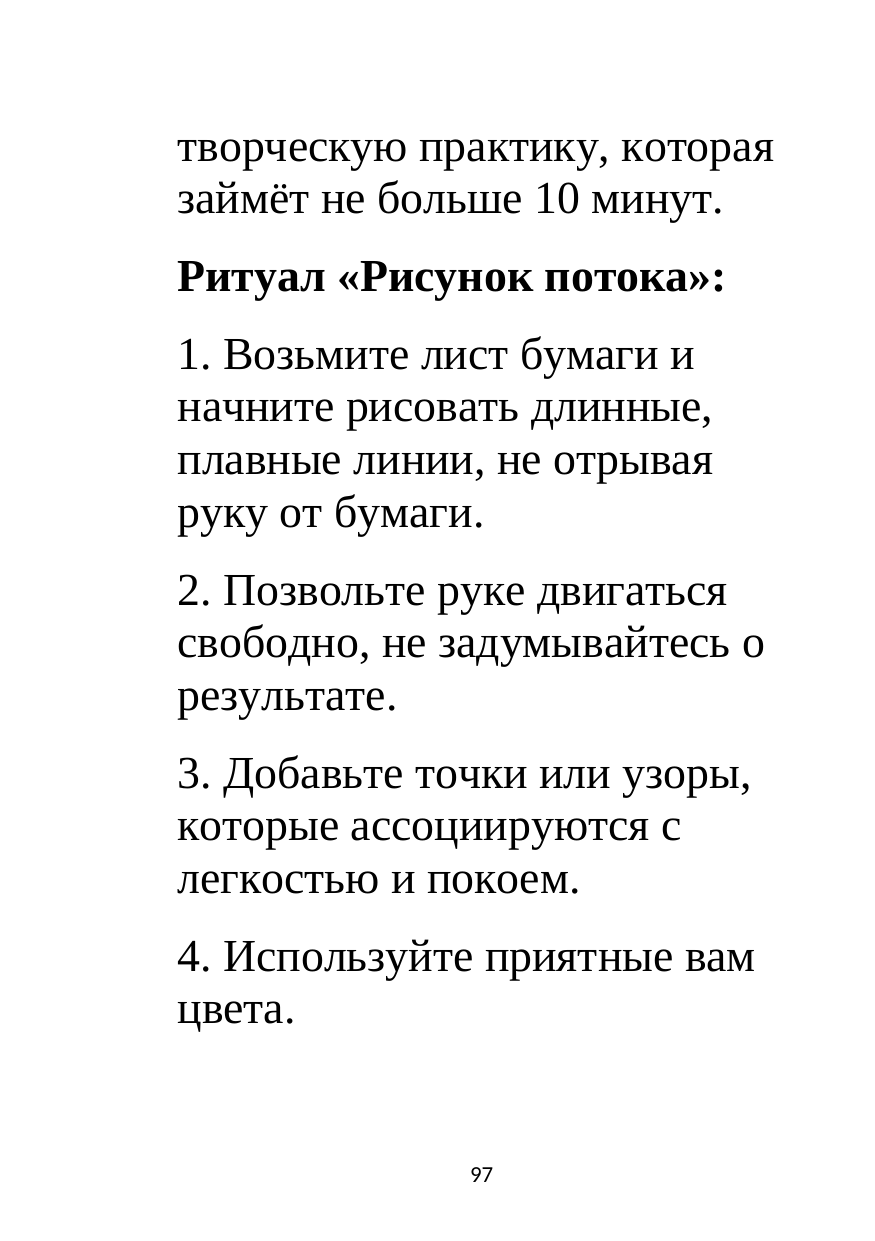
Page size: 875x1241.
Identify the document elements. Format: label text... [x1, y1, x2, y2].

text 3. Добавьте точки или узоры, которые ассоциируются с легкостью и покоем. [177, 745, 786, 903]
text 2. Позвольте руке двигаться свободно, не задумывайтесь о результате. [177, 562, 786, 720]
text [177, 118, 786, 223]
text Ритуал «Рисунок потока»: [177, 248, 786, 301]
text 4. Используйте приятные вам цвета. [177, 928, 786, 1034]
text 1. Возьмите лист бумаги и начните рисовать длинные, плавные линии, не отрывая руку от бумаги. [177, 326, 786, 537]
